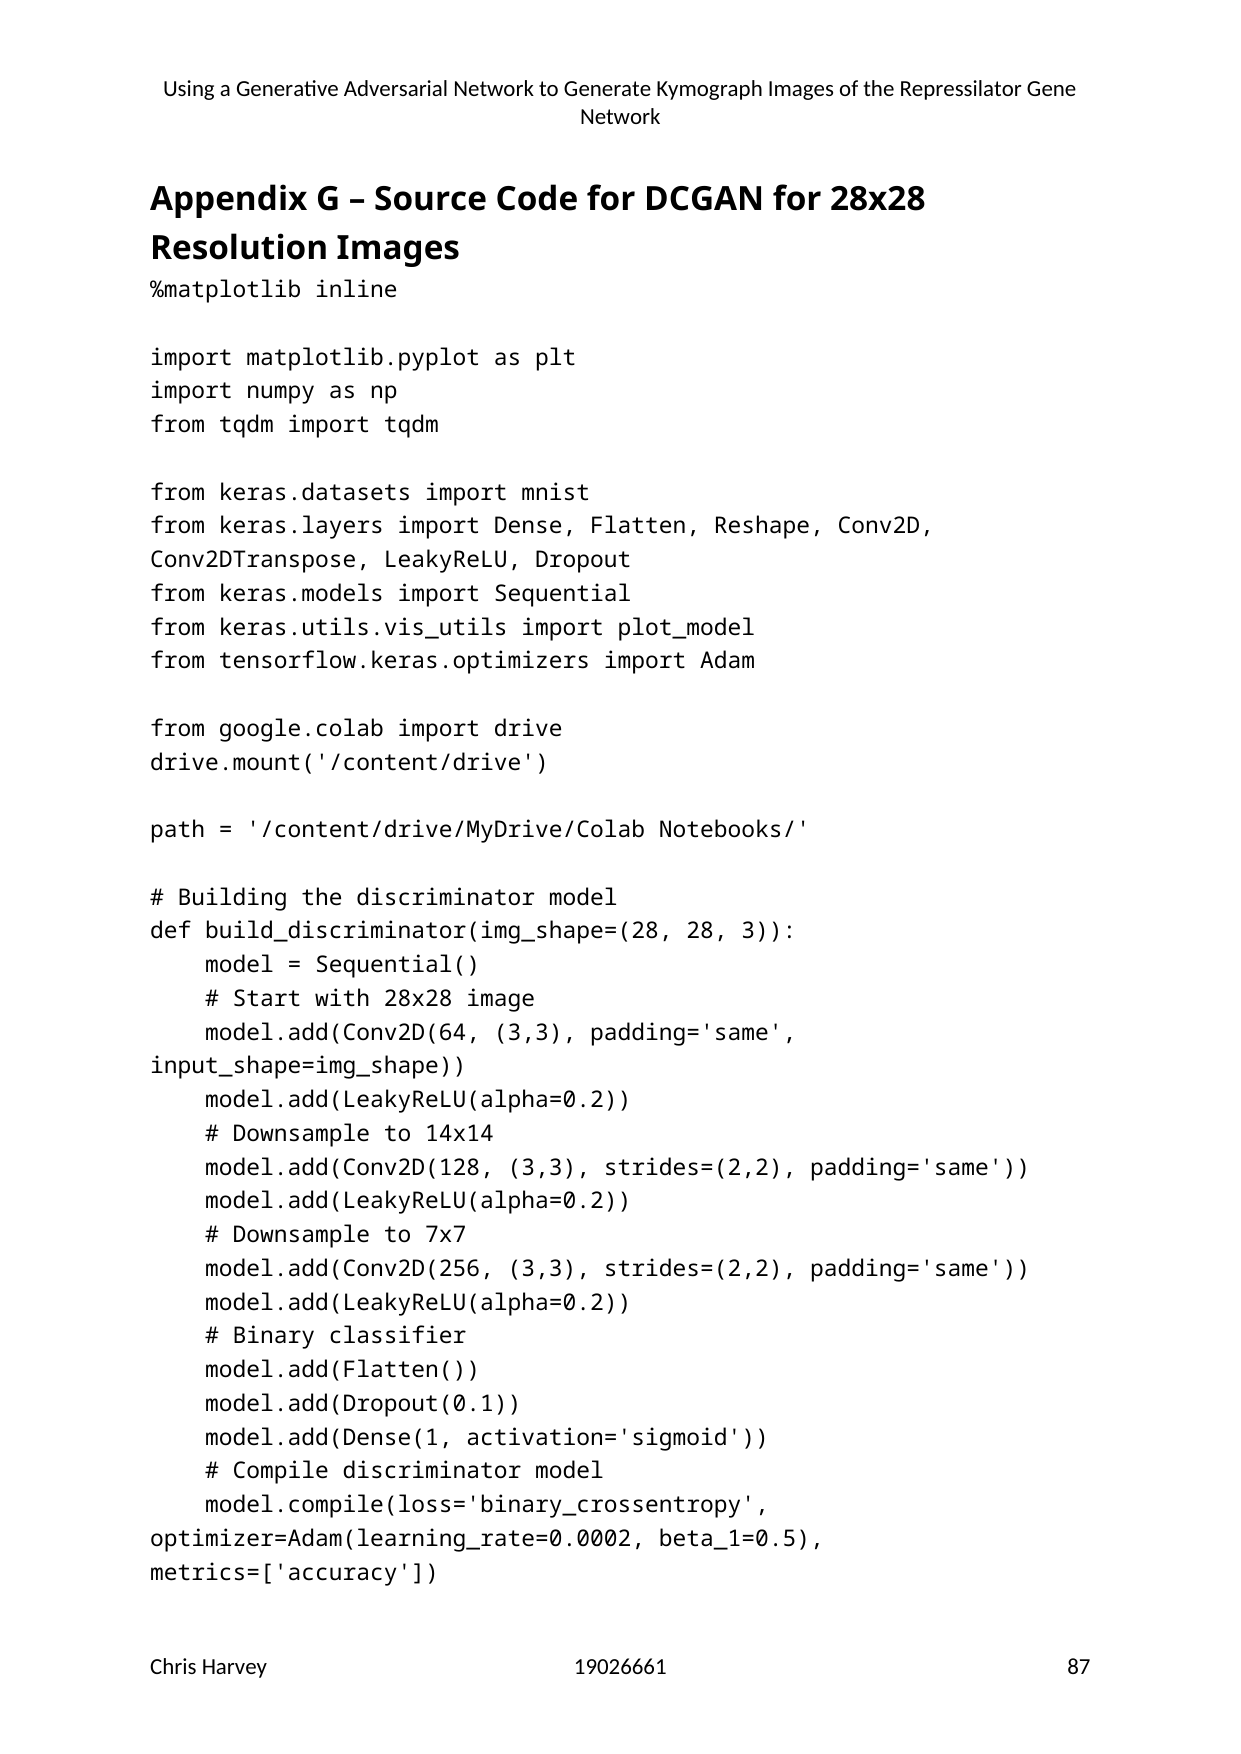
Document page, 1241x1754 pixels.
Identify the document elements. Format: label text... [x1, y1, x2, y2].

text model.add(LeakyReLU(alpha=0.2)) [150, 1184, 1090, 1215]
text import numpy as np [150, 374, 1090, 405]
text import matplotlib.pyplot as plt [150, 340, 1090, 372]
text model.add(Flatten()) [150, 1353, 1090, 1384]
text model.add(LeakyReLU(alpha=0.2)) [150, 1285, 1090, 1317]
text from keras.utils.vis_utils import plot_model [150, 610, 1090, 642]
text model.compile(loss='binary_crossentropy', optimizer=Adam(learning_rate=0.0002, beta_1=0.5), metrics=['accuracy']) [150, 1488, 1090, 1587]
text %matplotlib inline [150, 273, 1090, 304]
text from keras.datasets import mnist [150, 475, 1090, 507]
text path = '/content/drive/MyDrive/Colab Notebooks/' [150, 813, 1090, 844]
text model.add(Conv2D(128, (3,3), strides=(2,2), padding='same')) [150, 1150, 1090, 1182]
text model.add(Conv2D(64, (3,3), padding='same', input_shape=img_shape)) [150, 1015, 1090, 1080]
text # Downsample to 7x7 [150, 1218, 1090, 1249]
text # Downsample to 14x14 [150, 1117, 1090, 1148]
text model.add(LeakyReLU(alpha=0.2)) [150, 1083, 1090, 1114]
text # Compile discriminator model [150, 1454, 1090, 1485]
text def build_discriminator(img_shape=(28, 28, 3)): [150, 914, 1090, 945]
text from keras.models import Sequential [150, 577, 1090, 608]
text model.add(Dropout(0.1)) [150, 1387, 1090, 1418]
text from tqdm import tqdm [150, 408, 1090, 439]
text # Binary classifier [150, 1319, 1090, 1350]
text # Start with 28x28 image [150, 982, 1090, 1013]
text model.add(Conv2D(256, (3,3), strides=(2,2), padding='same')) [150, 1252, 1090, 1283]
text model.add(Dense(1, activation='sigmoid')) [150, 1420, 1090, 1452]
text Appendix G – Source Code for DCGAN for 28x28 Resolution Images [150, 175, 1090, 269]
text from tensorflow.keras.optimizers import Adam [150, 644, 1090, 675]
text drive.mount('/content/drive') [150, 745, 1090, 777]
text model = Sequential() [150, 948, 1090, 979]
text from google.colab import drive [150, 712, 1090, 743]
text from keras.layers import Dense, Flatten, Reshape, Conv2D, Conv2DTranspose, LeakyReLU, Dropout [150, 509, 1090, 574]
text # Building the discriminator model [150, 880, 1090, 912]
